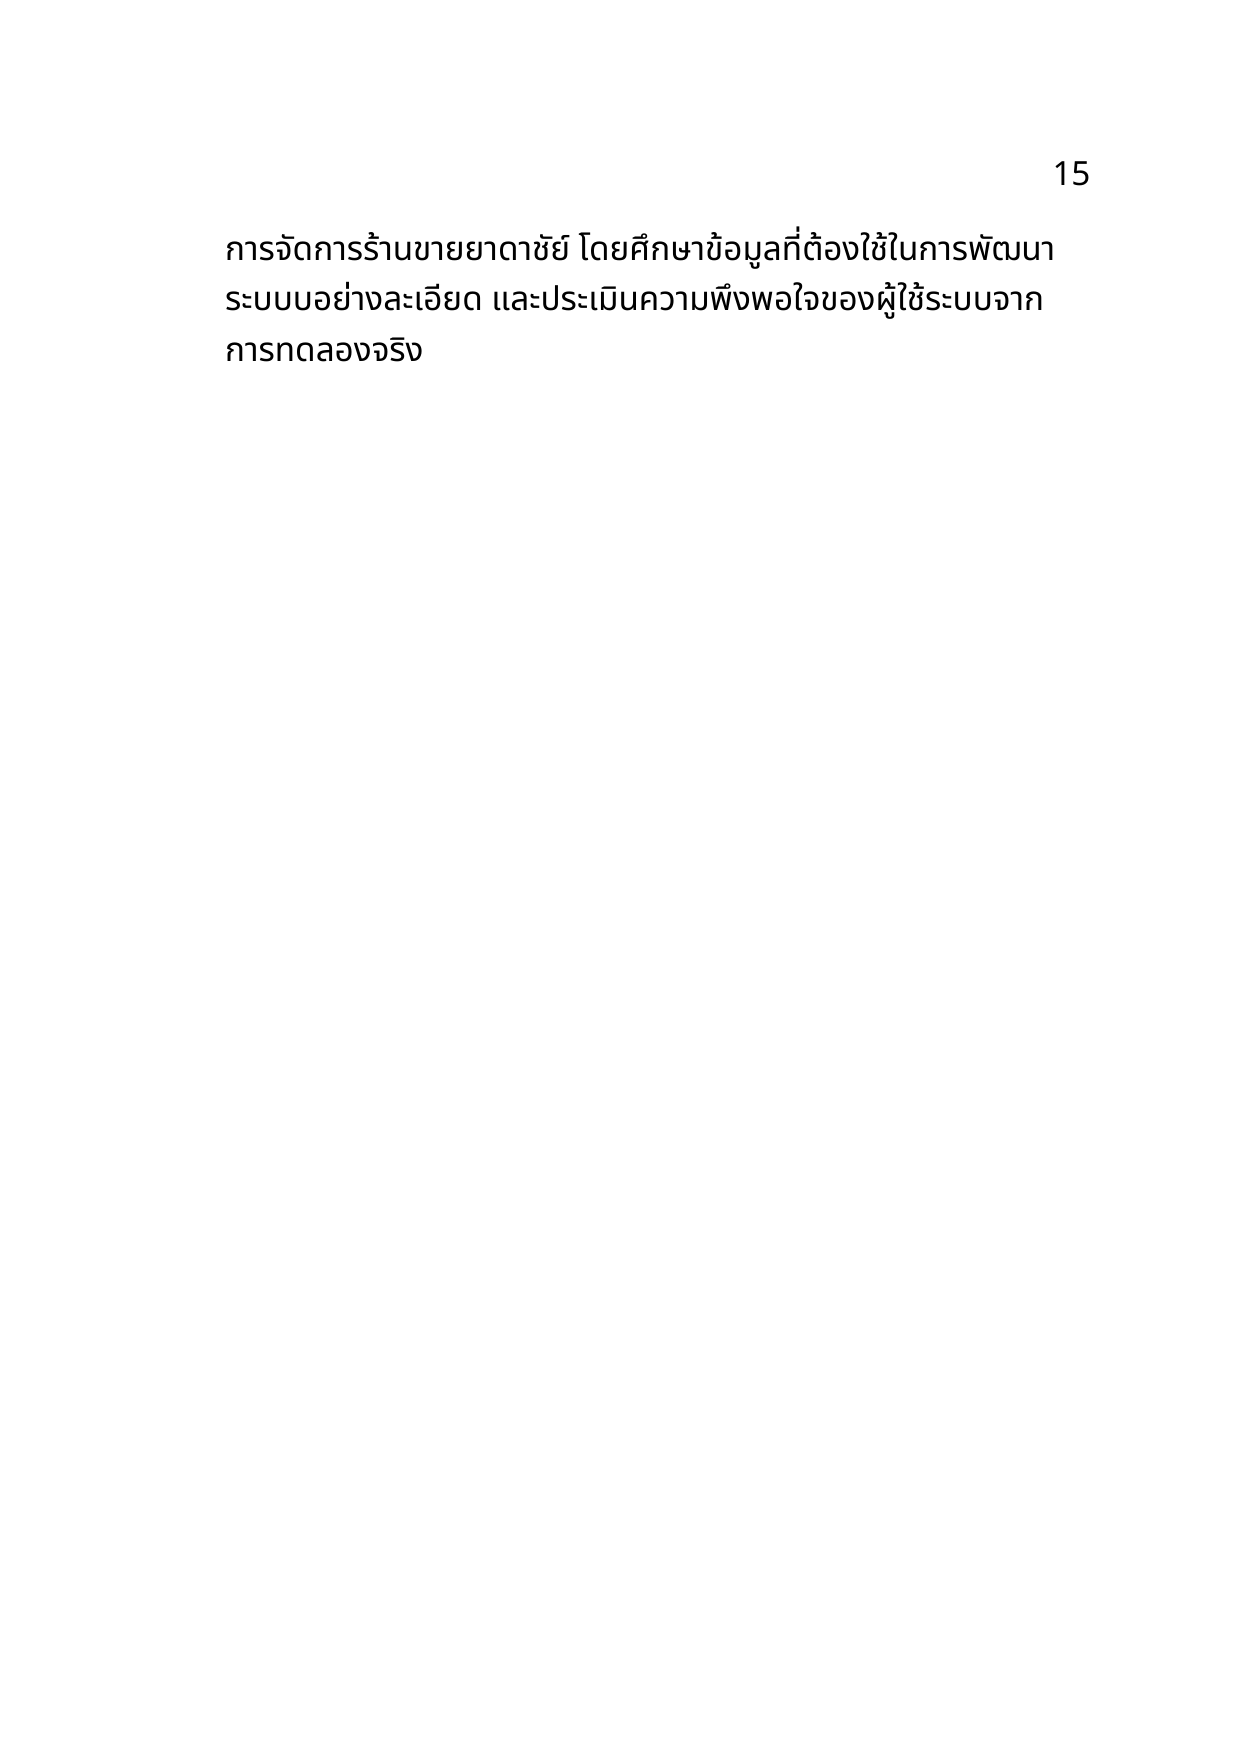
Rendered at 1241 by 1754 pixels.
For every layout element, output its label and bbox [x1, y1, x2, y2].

text [225, 225, 1090, 376]
